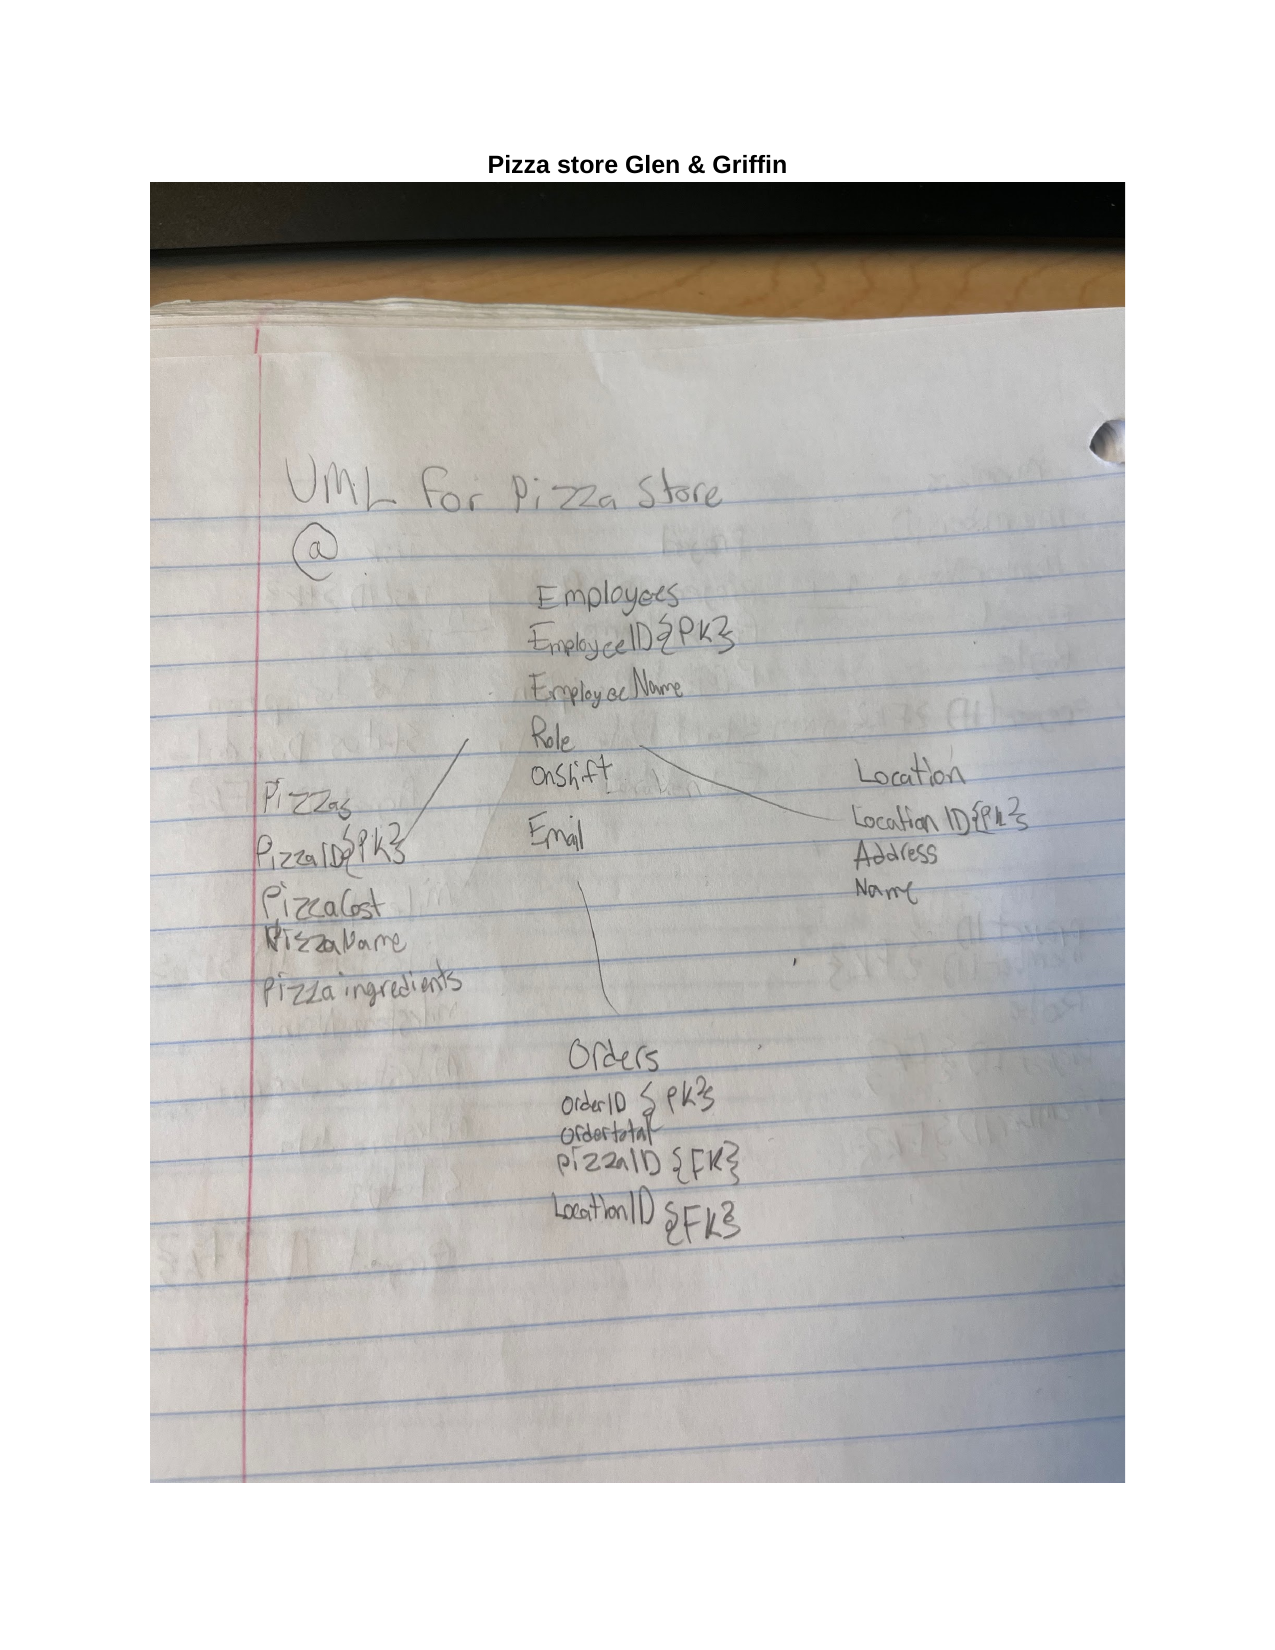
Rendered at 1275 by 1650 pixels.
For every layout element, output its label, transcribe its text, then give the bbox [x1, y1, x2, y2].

picture [150, 182, 1125, 1483]
text Pizza store Glen & Griffin [150, 150, 1125, 182]
